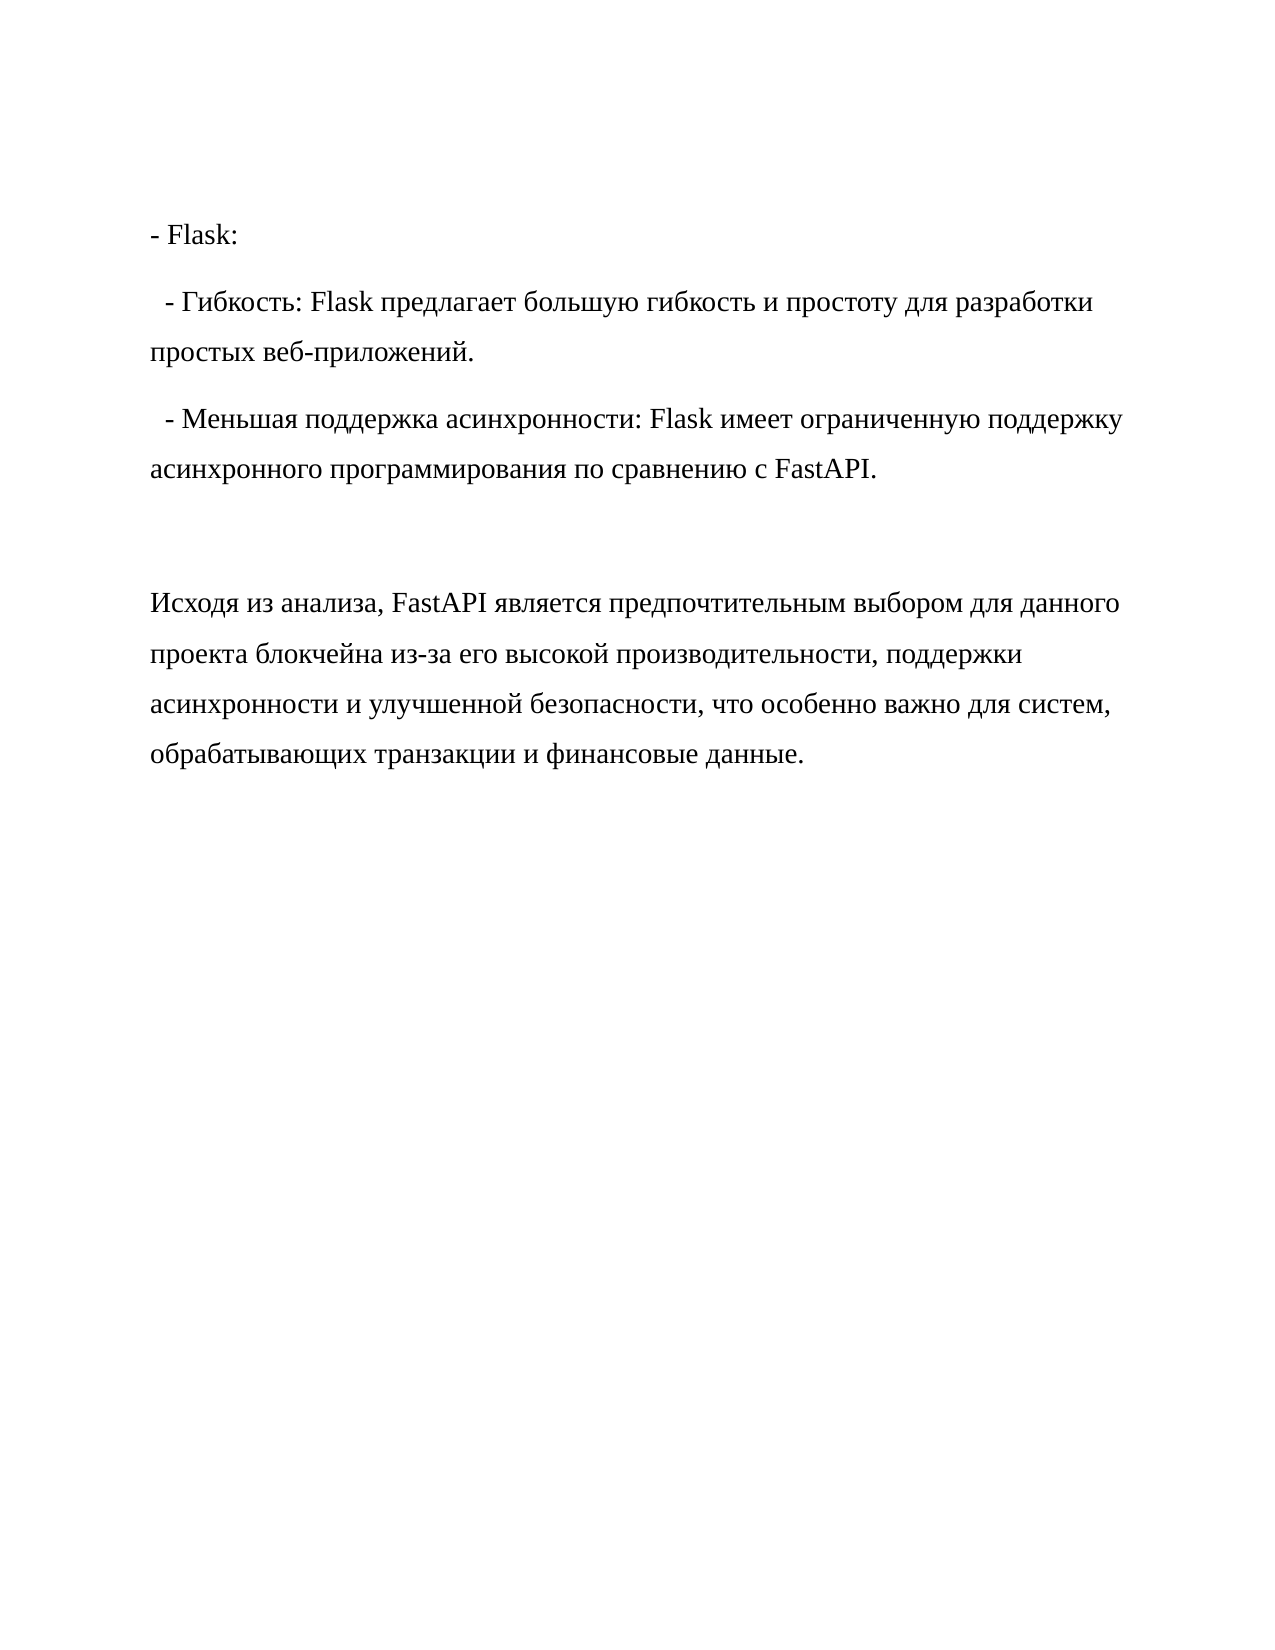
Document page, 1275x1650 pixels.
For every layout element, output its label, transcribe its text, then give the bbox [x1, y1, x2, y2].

text - Flask: [150, 217, 1125, 251]
text - Гибкость: Flask предлагает большую гибкость и простоту для разработки простых веб-приложений. [150, 284, 1125, 368]
text - Меньшая поддержка асинхронности: Flask имеет ограниченную поддержку асинхронного программирования по сравнению с FastAPI. [150, 401, 1125, 485]
text Исходя из анализа, FastAPI является предпочтительным выбором для данного проекта блокчейна из-за его высокой производительности, поддержки асинхронности и улучшенной безопасности, что особенно важно для систем, обрабатывающих транзакции и финансовые данные. [150, 586, 1125, 770]
